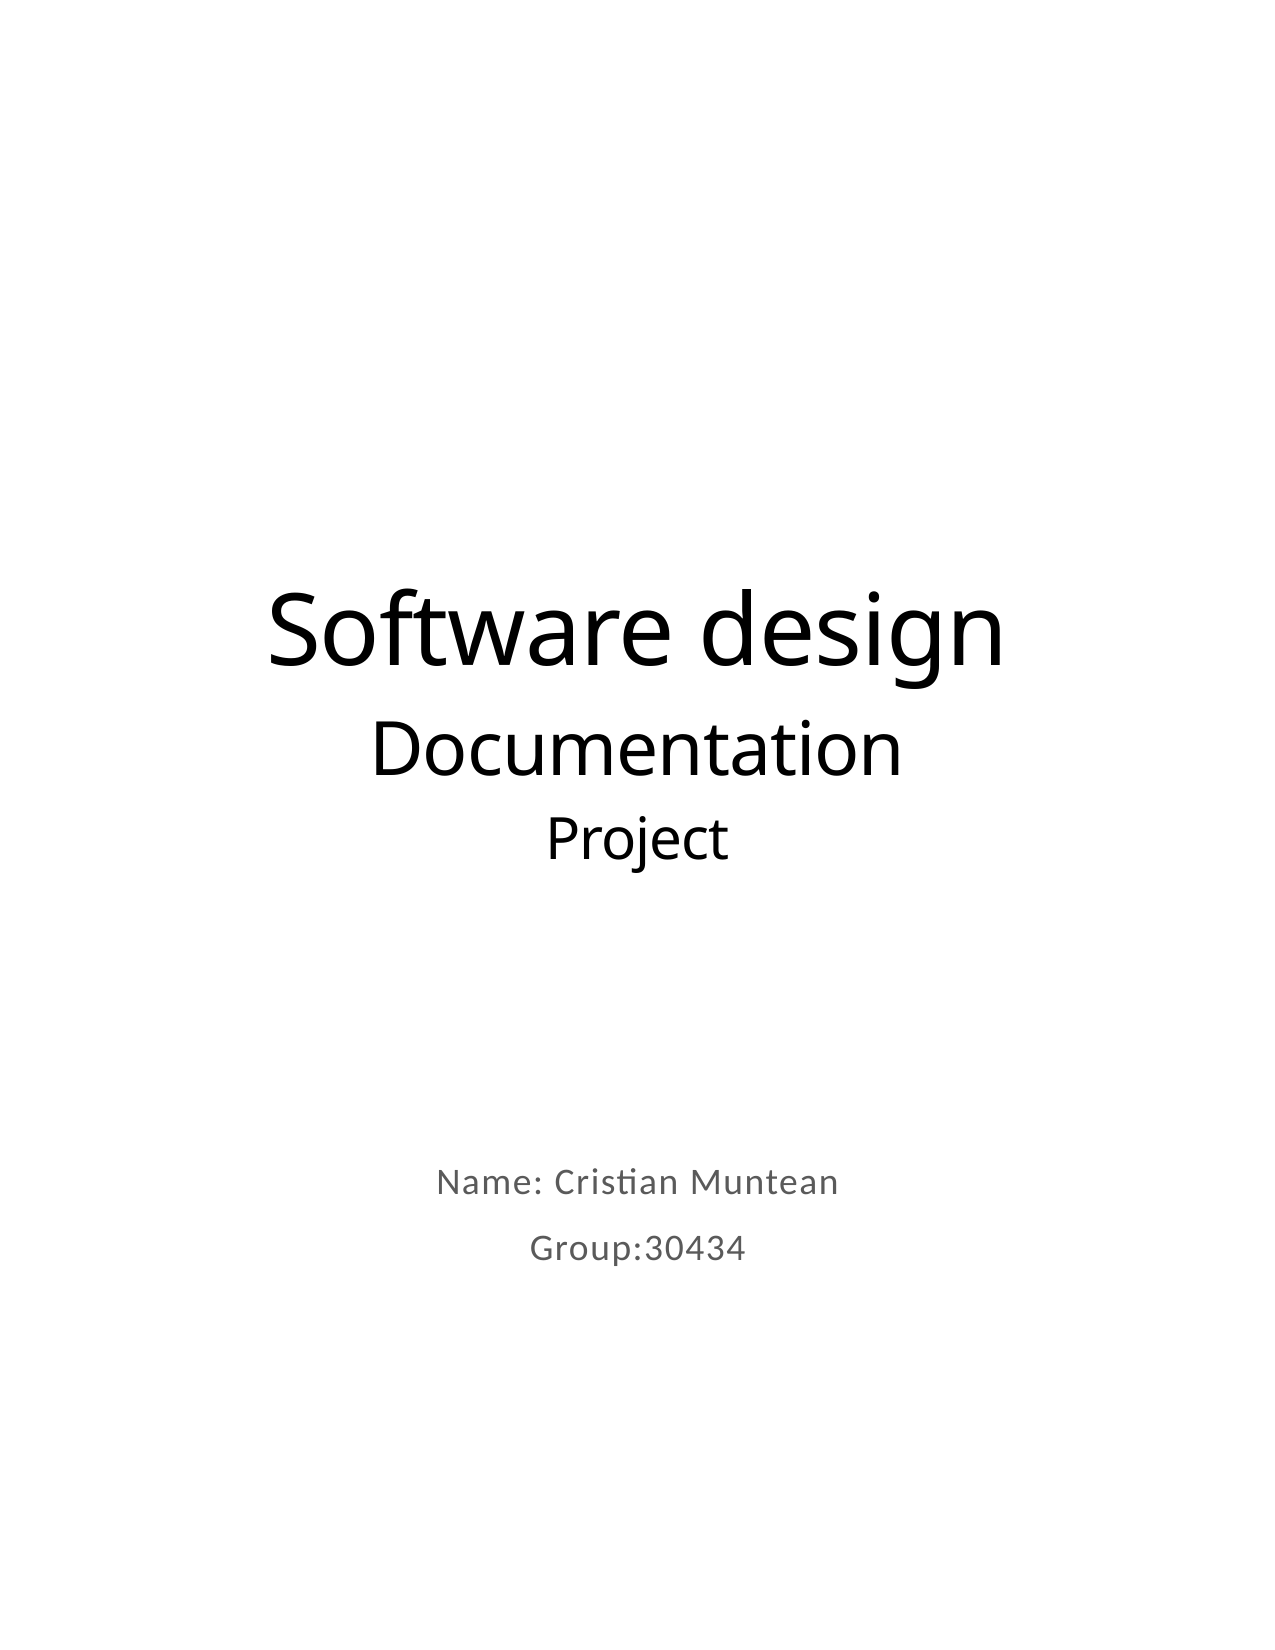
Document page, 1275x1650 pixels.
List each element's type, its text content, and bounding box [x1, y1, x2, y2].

subtitle Group:30434 [150, 1224, 1125, 1270]
subtitle Name: Cristian Muntean [150, 1158, 1125, 1204]
title Software design [150, 559, 1125, 695]
title Documentation [150, 695, 1125, 797]
title Project [150, 797, 1125, 877]
